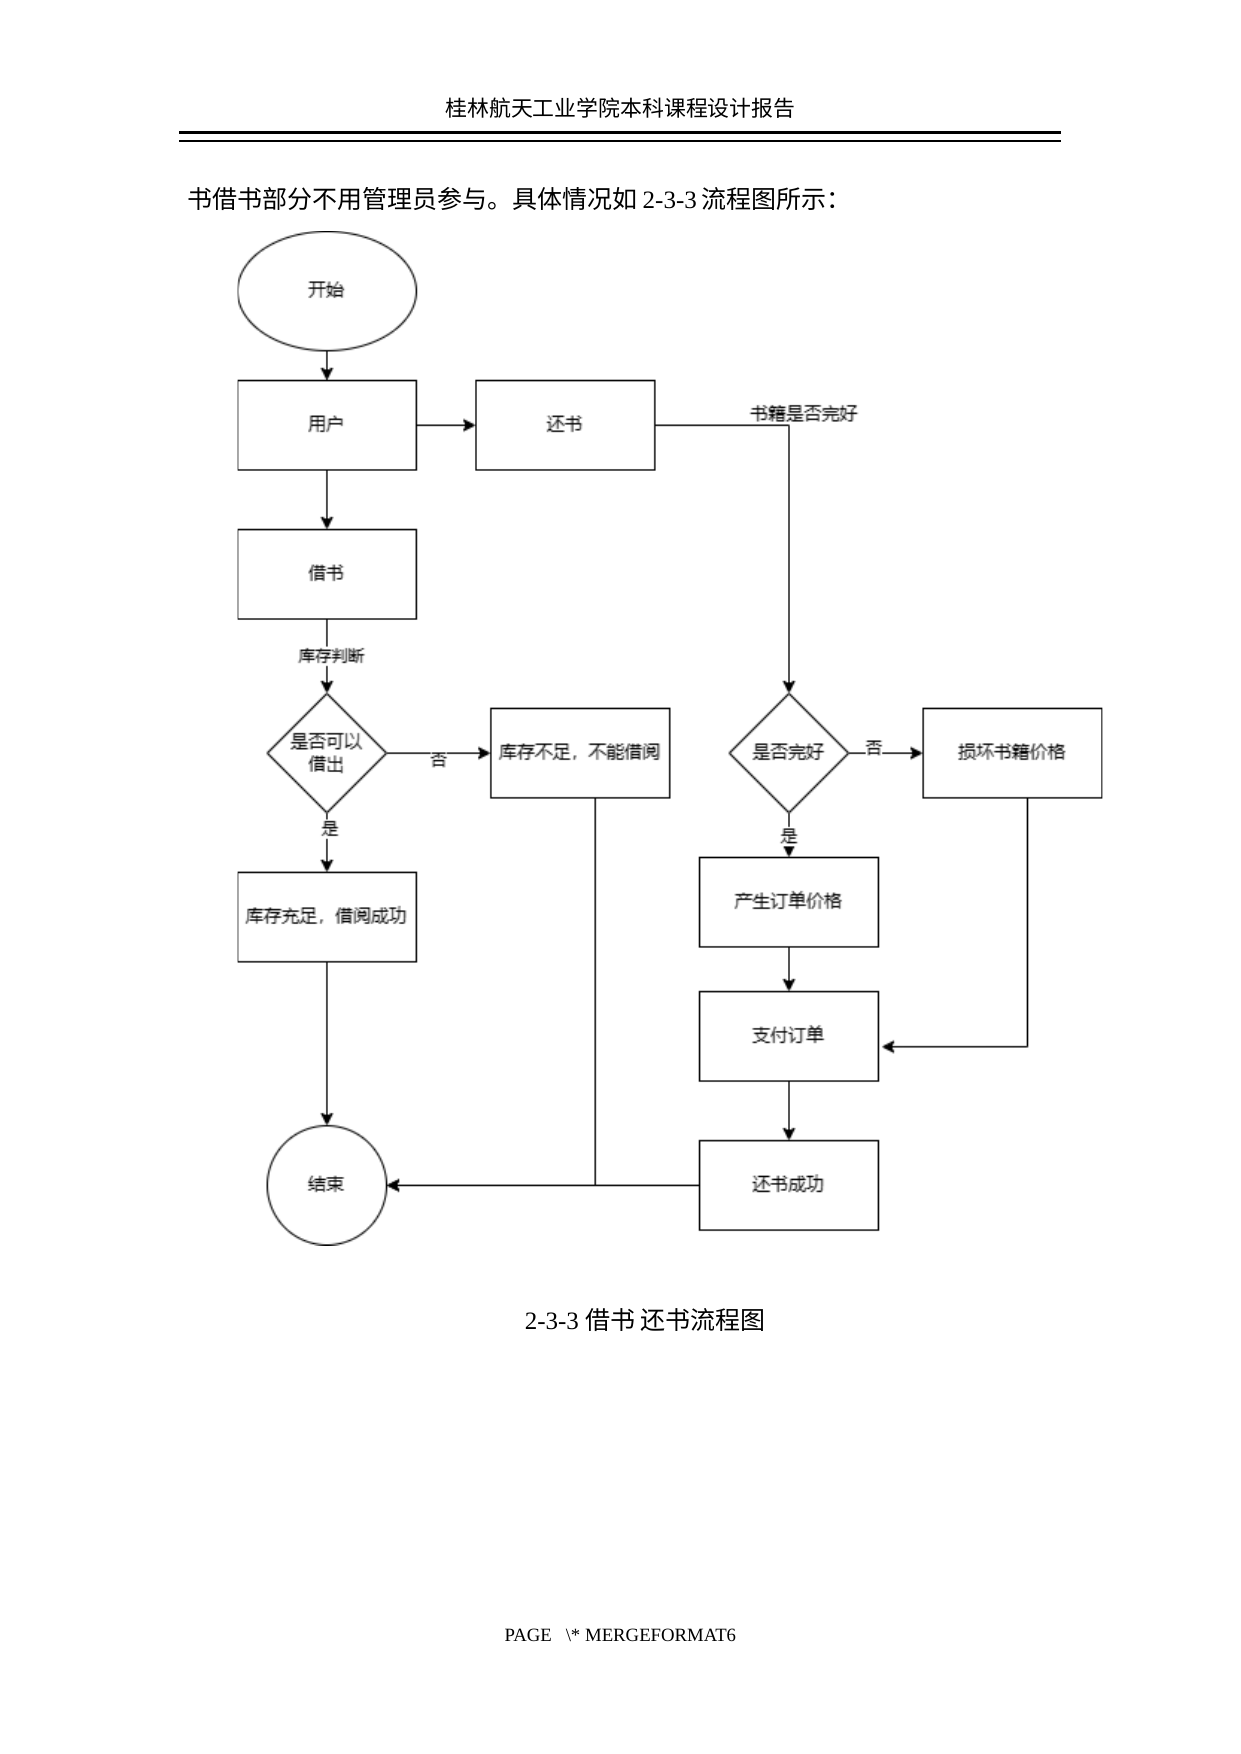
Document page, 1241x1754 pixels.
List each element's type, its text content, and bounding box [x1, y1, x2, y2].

text 2-3-3 借书 还书流程图 [187, 1284, 1053, 1352]
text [187, 164, 1053, 232]
picture [237, 231, 1103, 1246]
